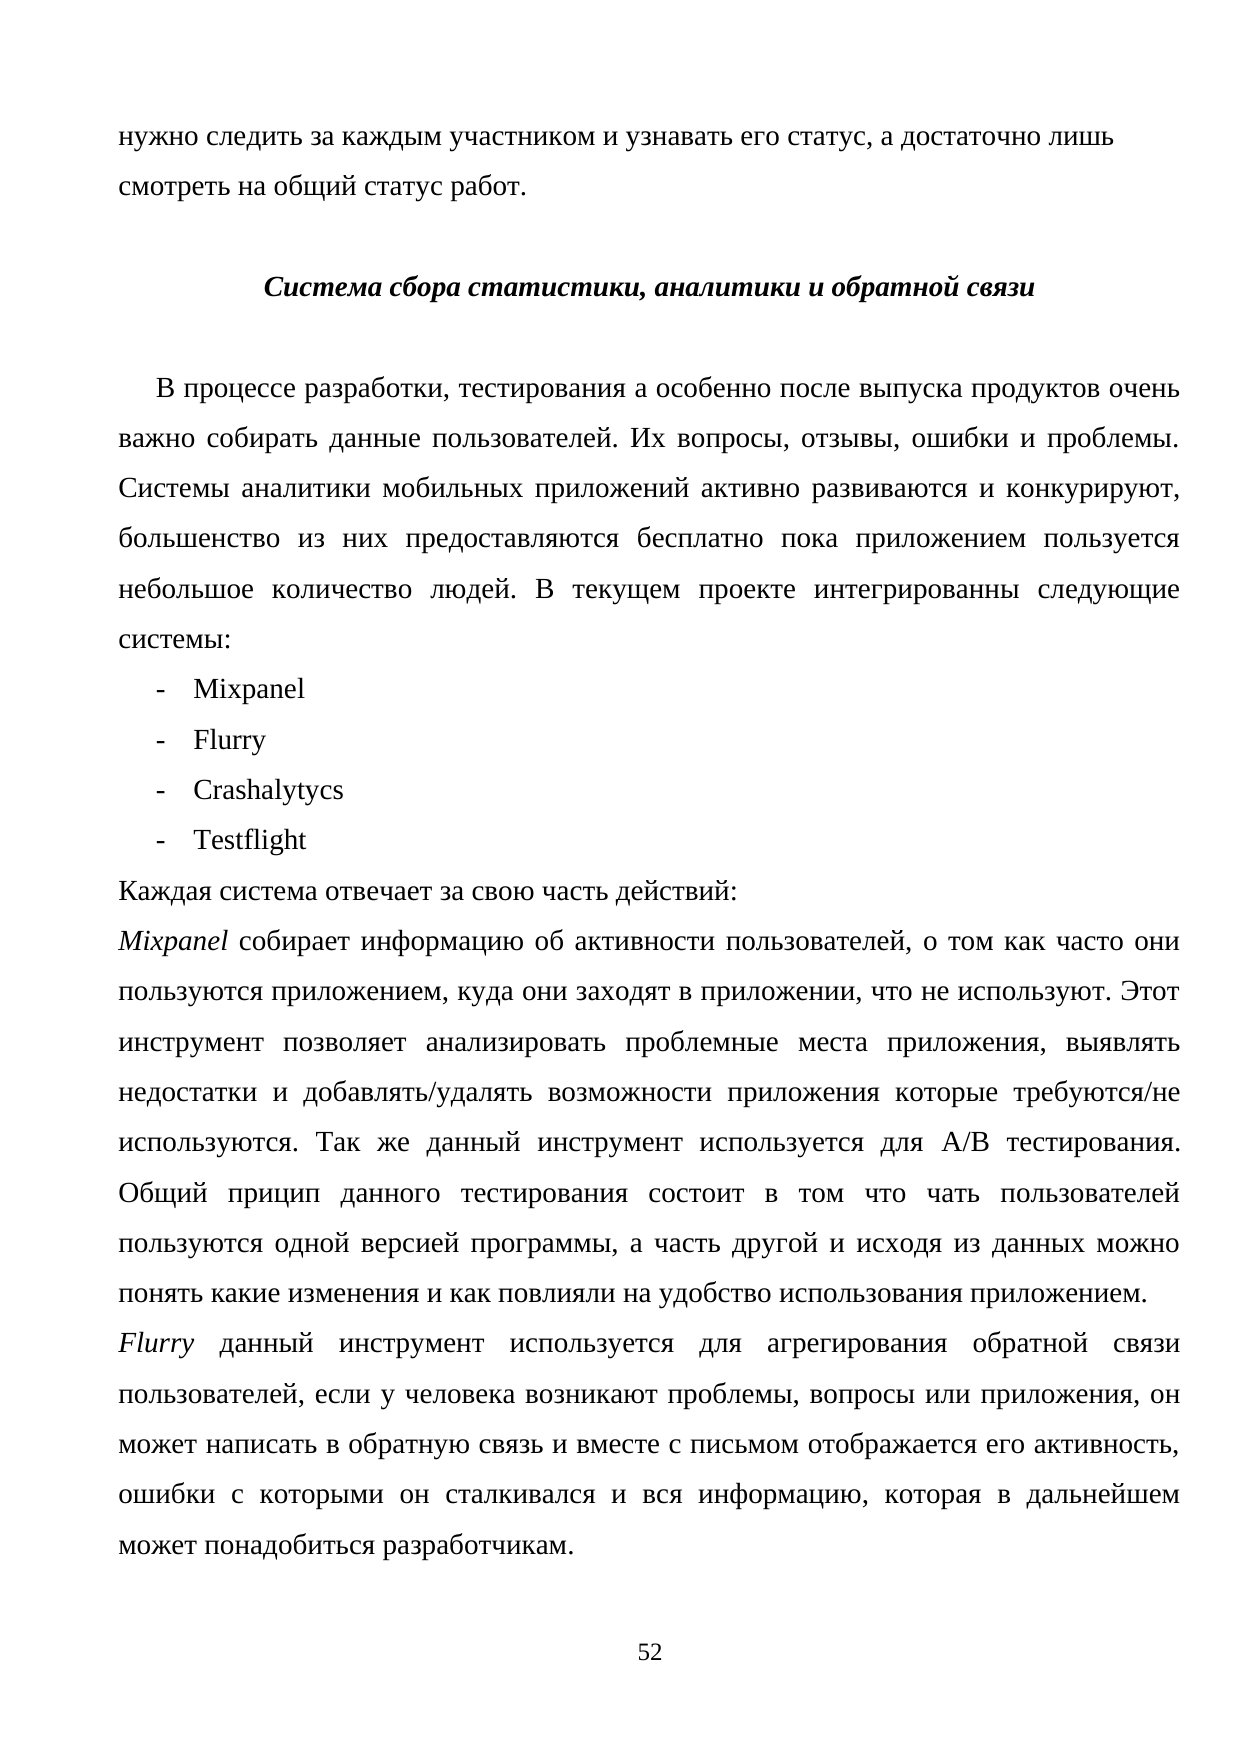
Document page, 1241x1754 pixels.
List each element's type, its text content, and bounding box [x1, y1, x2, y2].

list Mixpanel [156, 672, 1181, 705]
text Mixpanel собирает информацию об активности пользователей, о том как часто они пользуются приложением, куда они заходят в приложении, что не используют. Этот инструмент позволяет анализировать проблемные места приложения, выявлять недостатки и добавлять/удалять возможности приложения которые требуются/не используются. Так же данный инструмент используется для A/B тестирования. Общий прицип данного тестирования состоит в том что чать пользователей пользуются одной версией программы, а часть другой и исходя из данных можно понять какие изменения и как повлияли на удобство использования приложением. [118, 923, 1181, 1309]
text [118, 118, 1181, 202]
list Crashalytycs [156, 772, 1181, 806]
text Flurry данный инструмент используется для агрегирования обратной связи пользователей, если у человека возникают проблемы, вопросы или приложения, он может написать в обратную связь и вместе с письмом отображается его активность, ошибки с которыми он сталкивался и вся информацию, которая в дальнейшем может понадобиться разработчикам. [118, 1326, 1181, 1560]
text В процессе разработки, тестирования а особенно после выпуска продуктов очень важно собирать данные пользователей. Их вопросы, отзывы, ошибки и проблемы. Системы аналитики мобильных приложений активно развиваются и конкурируют, большенство из них предоставляются бесплатно пока приложением пользуется небольшое количество людей. В текущем проекте интегрированны следующие системы: [118, 370, 1181, 655]
list Testflight [156, 822, 1181, 856]
text Система сбора статистики, аналитики и обратной связи [118, 269, 1181, 303]
text Каждая система отвечает за свою часть действий: [118, 873, 1181, 906]
list Flurry [156, 722, 1181, 755]
